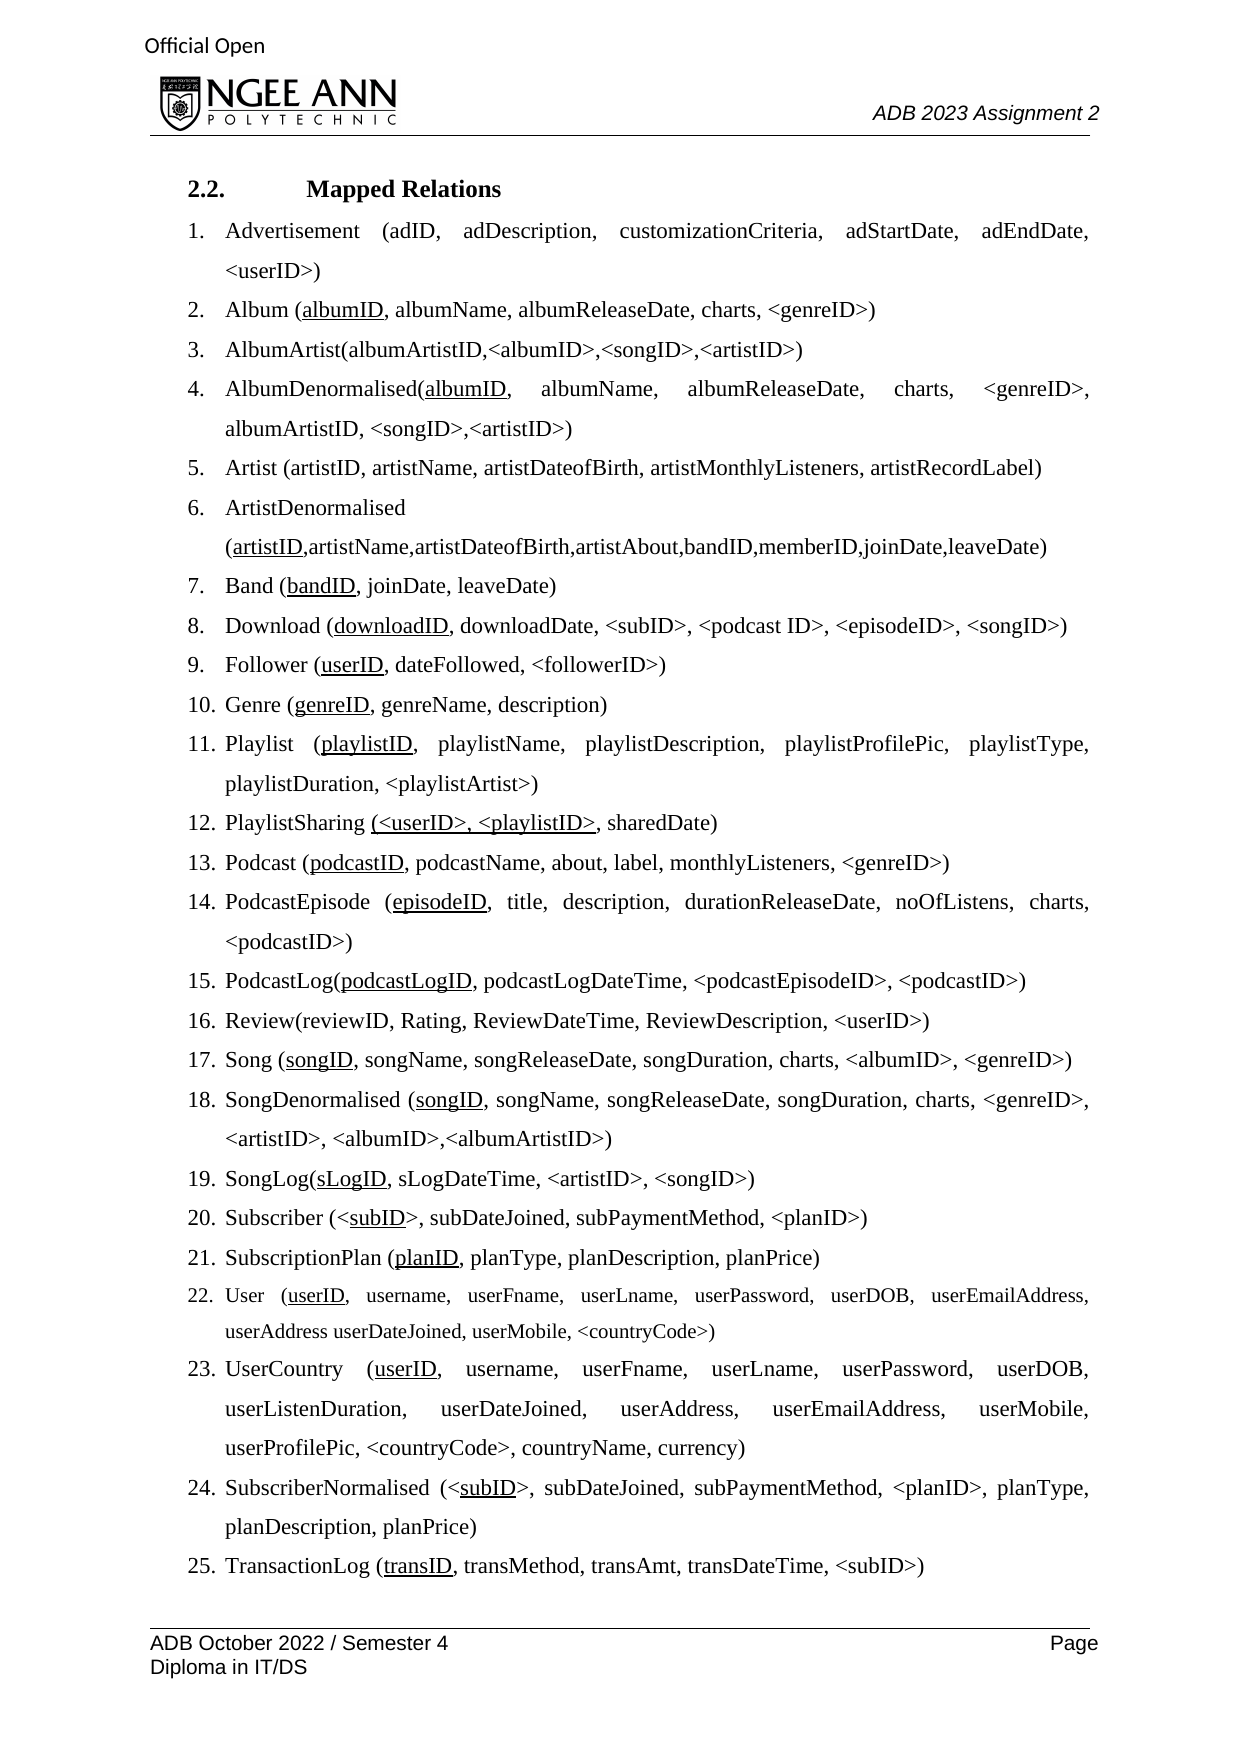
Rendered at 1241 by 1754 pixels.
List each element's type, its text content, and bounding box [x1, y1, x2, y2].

list AlbumDenormalised(albumID, albumName, albumReleaseDate, charts, <genreID>, albumArtistID, <songID>,<artistID>) [187, 375, 1090, 441]
list Advertisement (adID, adDescription, customizationCriteria, adStartDate, adEndDate, <userID>) [187, 217, 1090, 283]
list Genre (genreID, genreName, description) [187, 691, 1090, 717]
list Song (songID, songName, songReleaseDate, songDuration, charts, <albumID>, <genreID>) [187, 1046, 1090, 1073]
subtitle Mapped Relations [187, 174, 1090, 203]
list SubscriptionPlan (planID, planType, planDescription, planPrice) [187, 1244, 1090, 1270]
list PlaylistSharing (<userID>, <playlistID>, sharedDate) [187, 809, 1090, 836]
list Playlist (playlistID, playlistName, playlistDescription, playlistProfilePic, playlistType, playlistDuration, <playlistArtist>) [187, 730, 1090, 796]
list User (userID, username, userFname, userLname, userPassword, userDOB, userEmailAddress, userAddress userDateJoined, userMobile, <countryCode>) [187, 1283, 1090, 1343]
list Band (bandID, joinDate, leaveDate) [187, 572, 1090, 599]
list AlbumArtist(albumArtistID,<albumID>,<songID>,<artistID>) [187, 336, 1090, 362]
list Review(reviewID, Rating, ReviewDateTime, ReviewDescription, <userID>) [187, 1007, 1090, 1033]
list Download (downloadID, downloadDate, <subID>, <podcast ID>, <episodeID>, <songID>) [187, 612, 1090, 638]
list TransactionLog (transID, transMethod, transAmt, transDateTime, <subID>) [187, 1553, 1090, 1579]
list Album (albumID, albumName, albumReleaseDate, charts, <genreID>) [187, 296, 1090, 322]
list PodcastEpisode (episodeID, title, description, durationReleaseDate, noOfListens, charts, <podcastID>) [187, 888, 1090, 954]
list Follower (userID, dateFollowed, <followerID>) [187, 651, 1090, 678]
list SubscriberNormalised (<subID>, subDateJoined, subPaymentMethod, <planID>, planType, planDescription, planPrice) [187, 1474, 1090, 1539]
list UserCountry (userID, username, userFname, userLname, userPassword, userDOB, userListenDuration, userDateJoined, userAddress, userEmailAddress, userMobile, userProfilePic, <countryCode>, countryName, currency) [187, 1355, 1090, 1461]
list ArtistDenormalised(artistID,artistName,artistDateofBirth,artistAbout,bandID,memberID,joinDate,leaveDate) [187, 493, 1090, 559]
picture [150, 75, 402, 133]
list Subscriber (<subID>, subDateJoined, subPaymentMethod, <planID>) [187, 1204, 1090, 1231]
list SongLog(sLogID, sLogDateTime, <artistID>, <songID>) [187, 1165, 1090, 1191]
list PodcastLog(podcastLogID, podcastLogDateTime, <podcastEpisodeID>, <podcastID>) [187, 967, 1090, 994]
list Artist (artistID, artistName, artistDateofBirth, artistMonthlyListeners, artistRecordLabel) [187, 454, 1090, 480]
list Podcast (podcastID, podcastName, about, label, monthlyListeners, <genreID>) [187, 849, 1090, 875]
list SongDenormalised (songID, songName, songReleaseDate, songDuration, charts, <genreID>, <artistID>, <albumID>,<albumArtistID>) [187, 1086, 1090, 1152]
